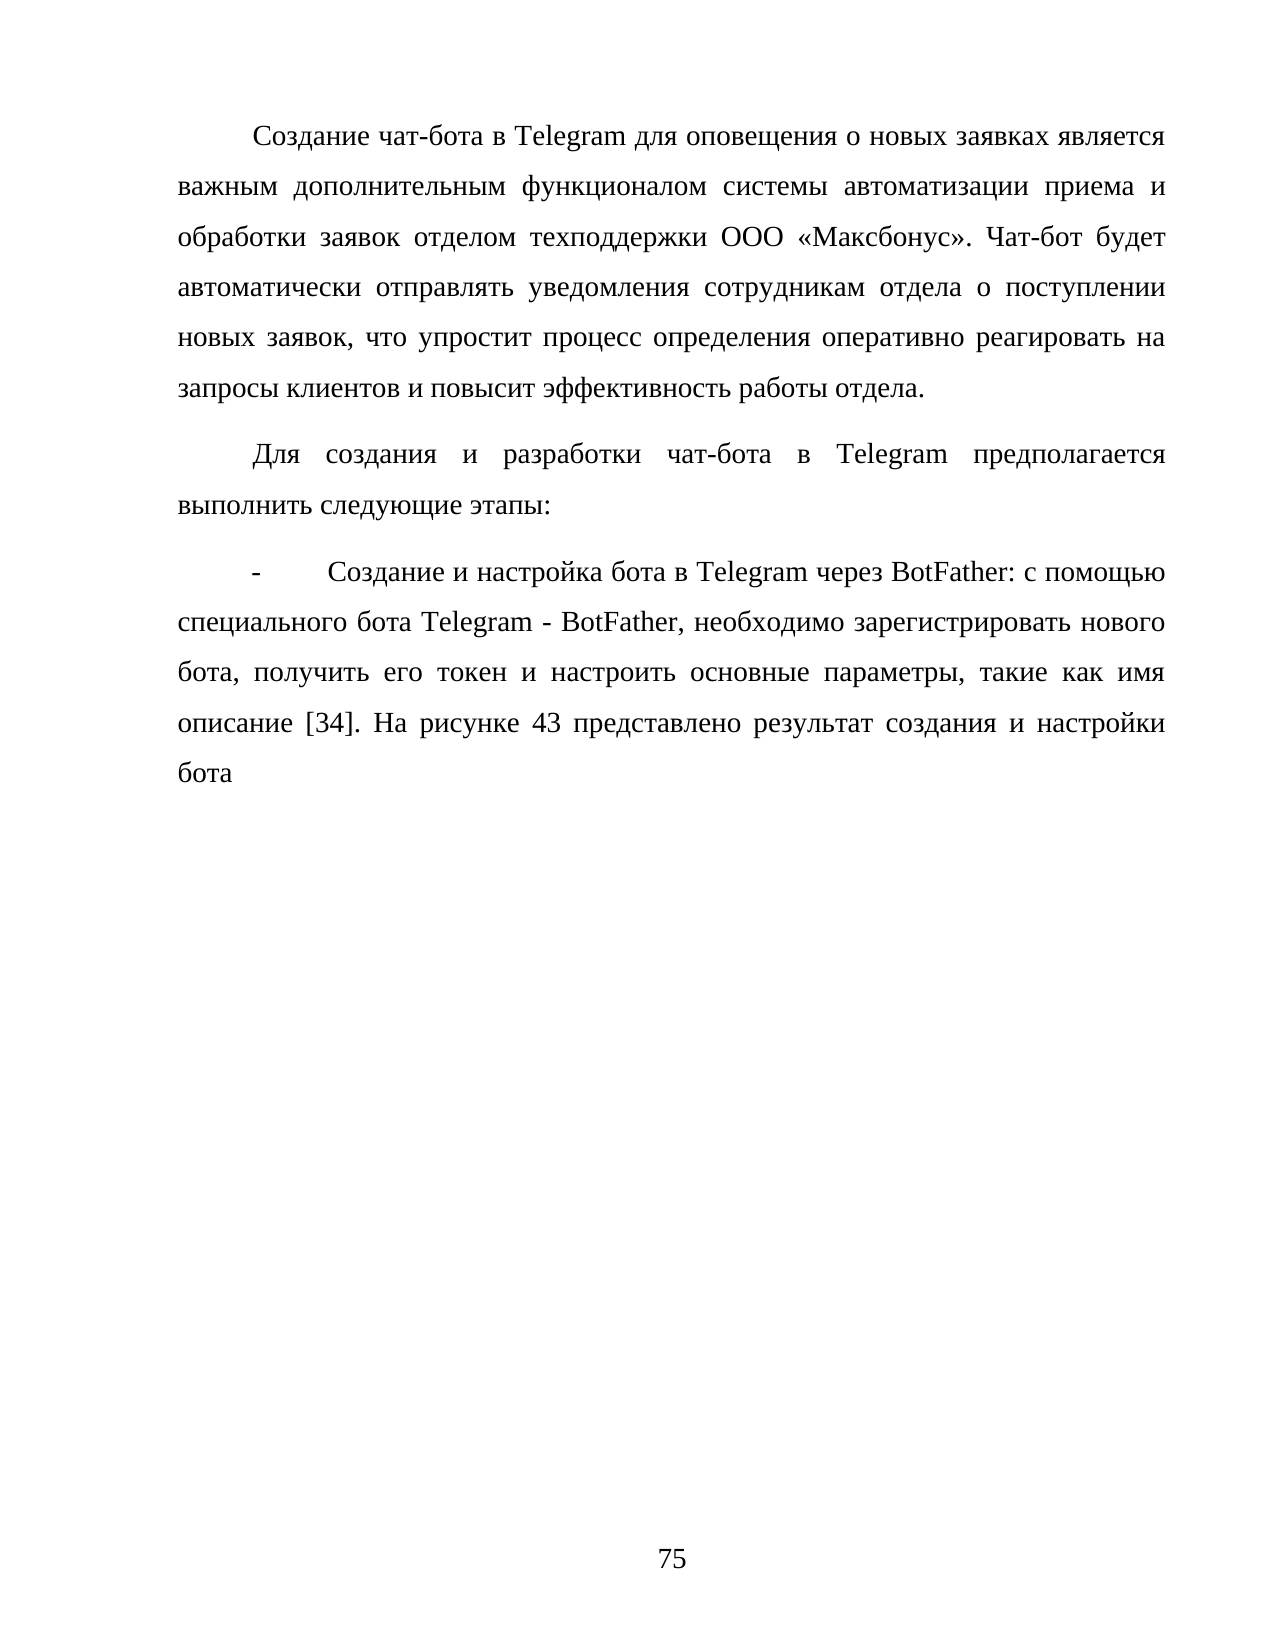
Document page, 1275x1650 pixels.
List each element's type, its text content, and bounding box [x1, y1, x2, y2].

text Создание чат-бота в Telegram для оповещения о новых заявках является важным дополнительным функционалом системы автоматизации приема и обработки заявок отделом техподдержки ООО «Максбонус». Чат-бот будет автоматически отправлять уведомления сотрудникам отдела о поступлении новых заявок, что упростит процесс определения оперативно реагировать на запросы клиентов и повысит эффективность работы отдела. [177, 118, 1167, 403]
list Создание и настройка бота в Telegram через BotFather: с помощью специального бота Telegram - BotFather, необходимо зарегистрировать нового бота, получить его токен и настроить основные параметры, такие как имя описание [34]. На рисунке 43 представлено результат создания и настройки бота [177, 554, 1167, 789]
text Для создания и разработки чат-бота в Telegram предполагается выполнить следующие этапы: [177, 437, 1167, 521]
